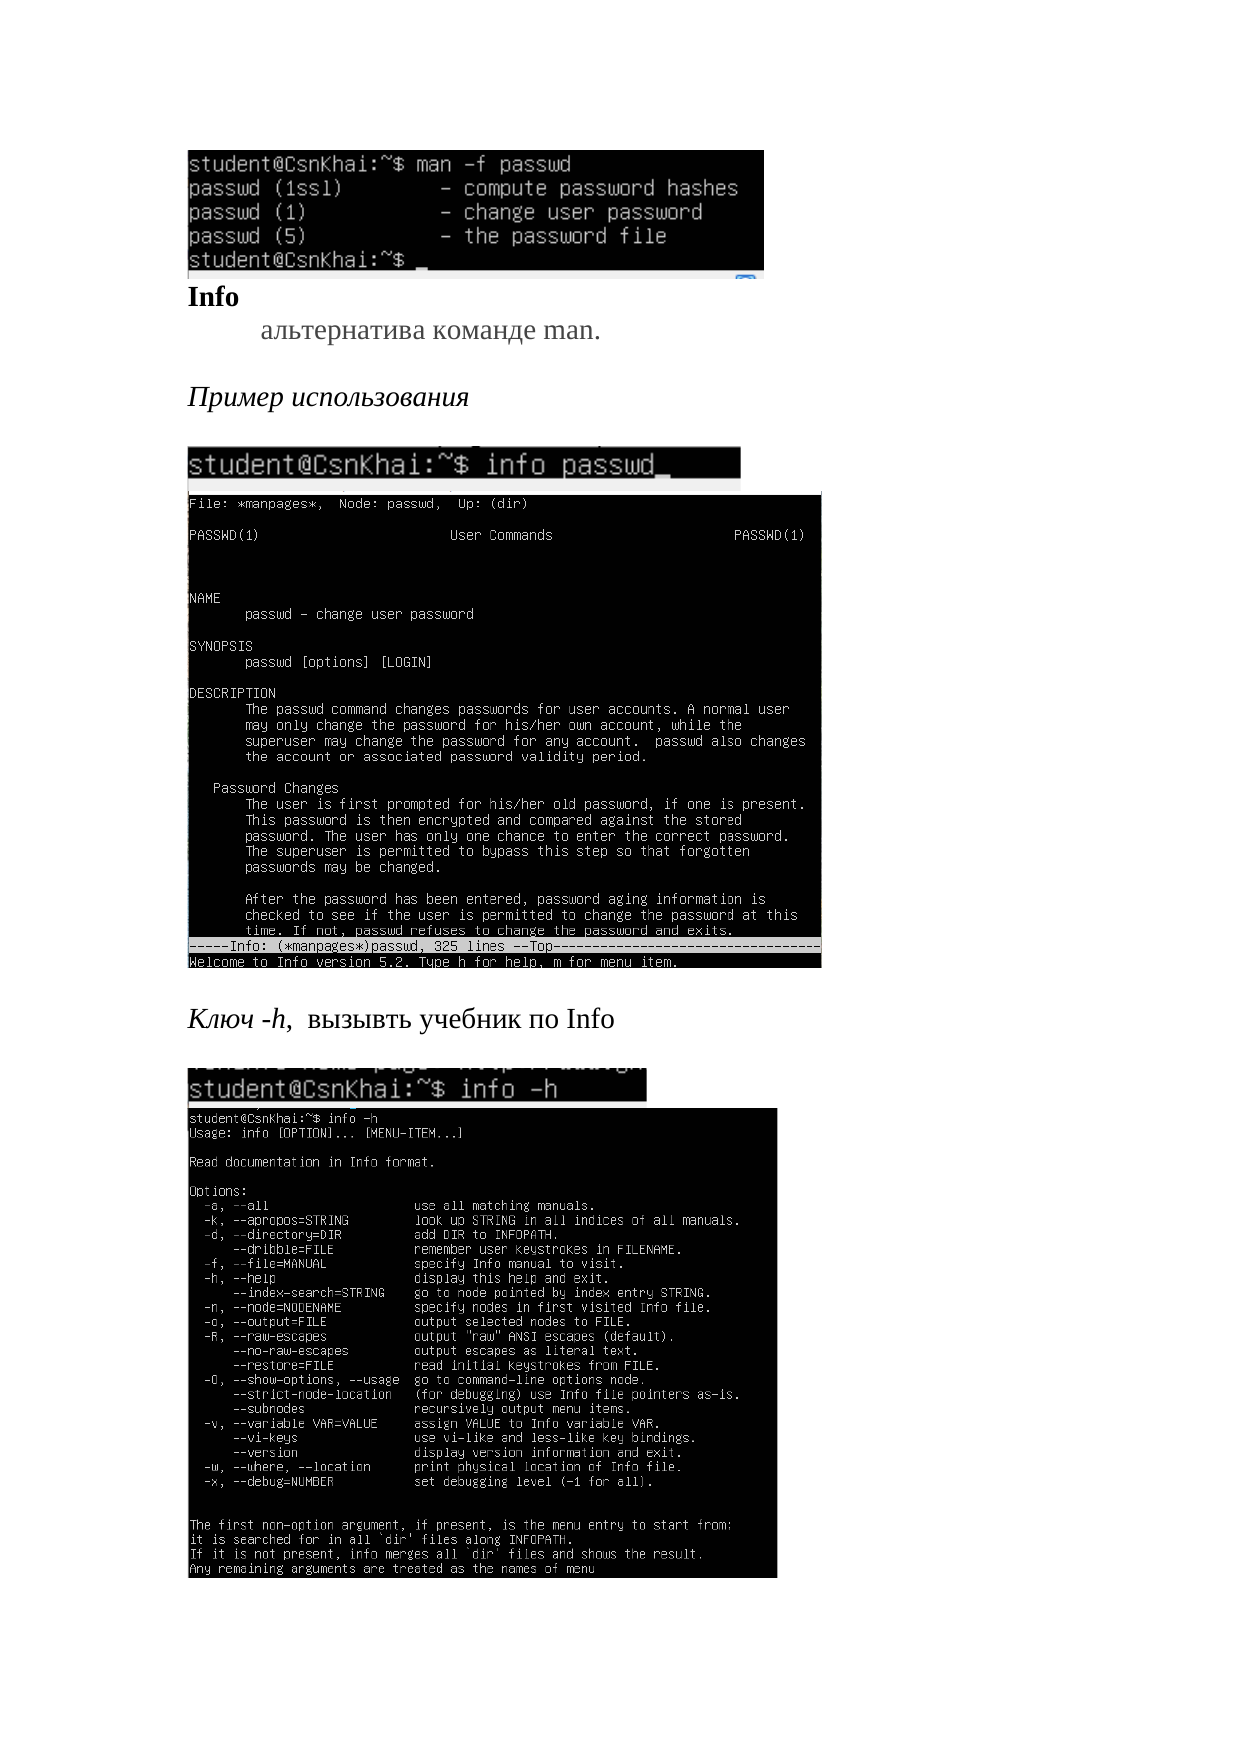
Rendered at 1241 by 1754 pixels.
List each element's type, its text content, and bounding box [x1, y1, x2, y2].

text Info [187, 279, 1053, 312]
picture [187, 446, 822, 968]
text Пример использования [187, 379, 1053, 413]
picture [187, 150, 764, 279]
text альтернатива команде man. [187, 312, 1053, 346]
picture [187, 1068, 778, 1578]
text Ключ -h, вызывть учебник по Info [187, 1001, 1053, 1035]
